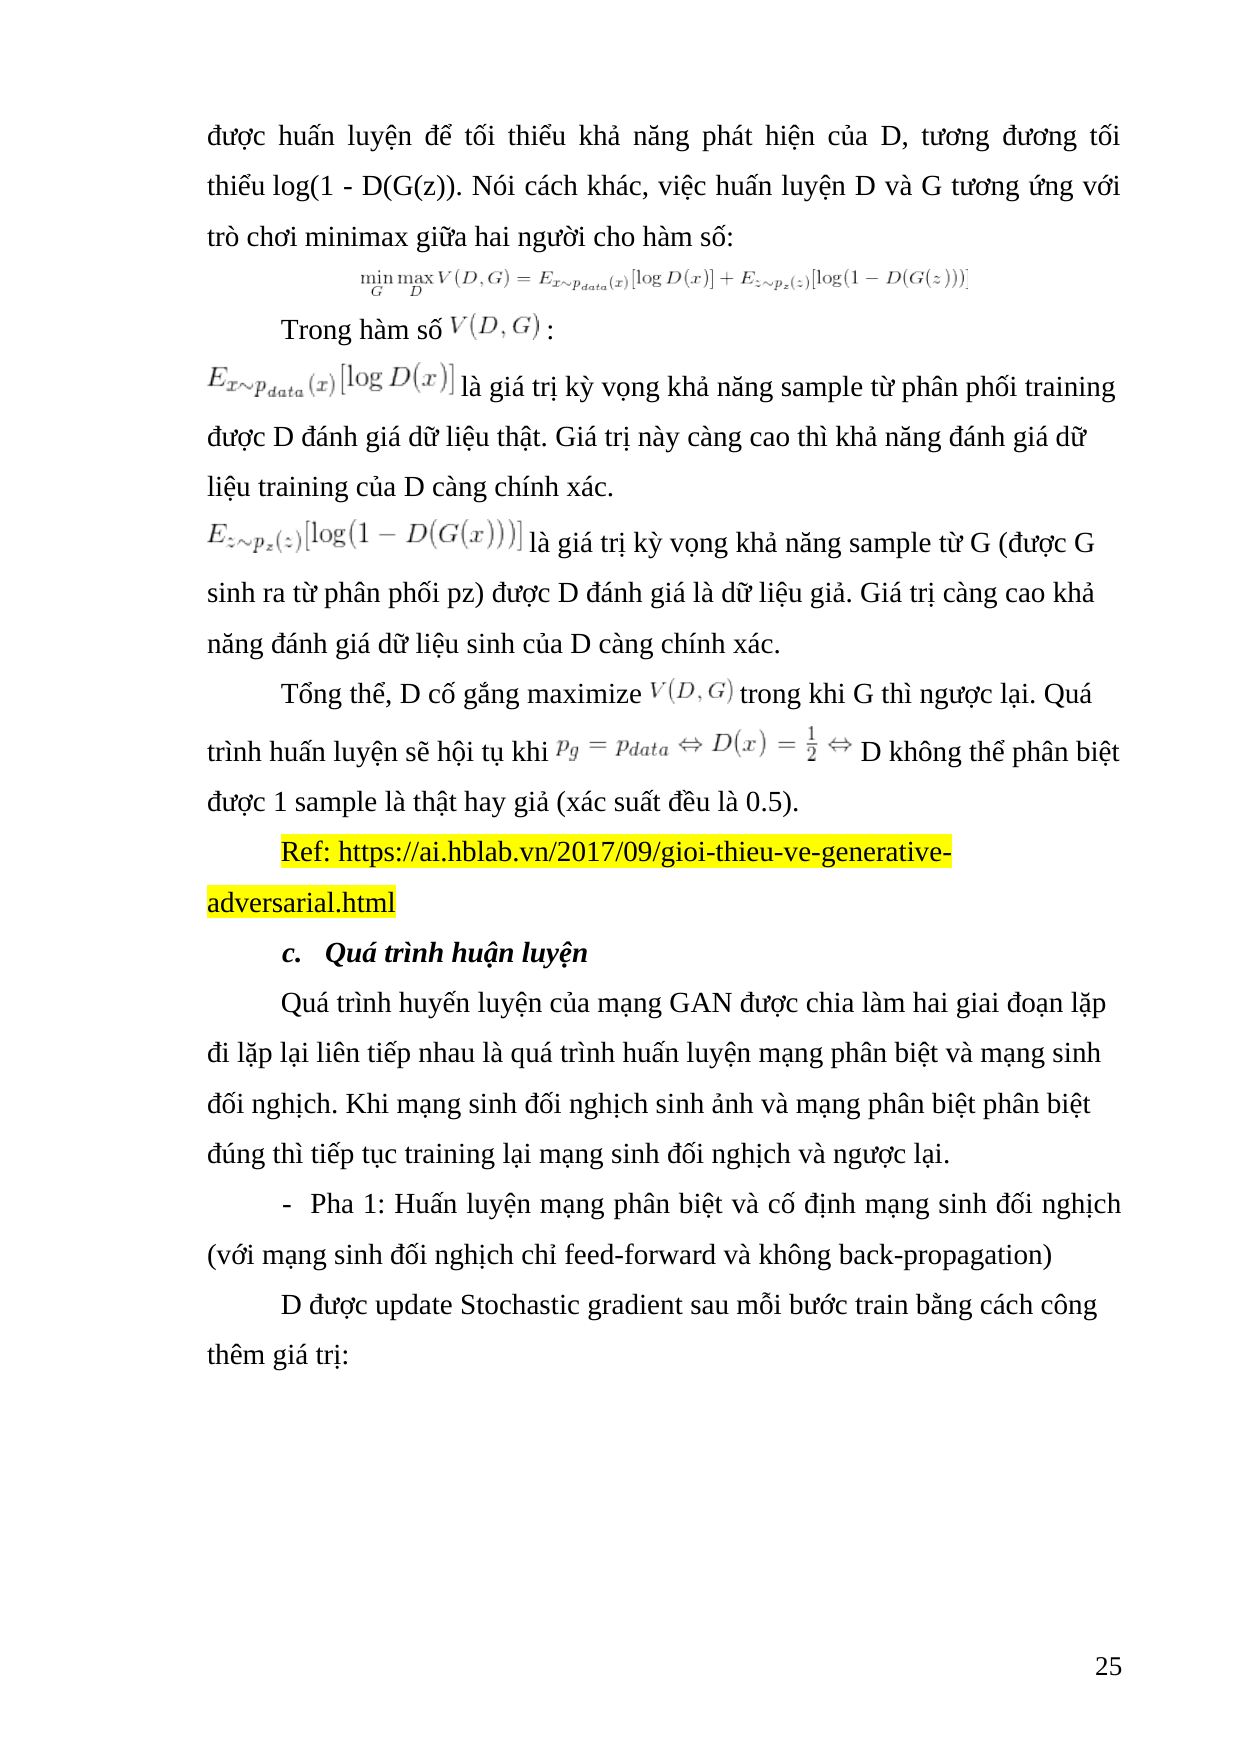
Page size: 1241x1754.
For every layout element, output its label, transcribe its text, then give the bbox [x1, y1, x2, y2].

text Trong hàm số : là giá trị kỳ vọng khả năng sample từ phân phối training được D đánh giá dữ liệu thật. Giá trị này càng cao thì khả năng đánh giá dữ liệu training của D càng chính xác. là giá trị kỳ vọng khả năng sample từ G (được G sinh ra từ phân phối pz) được D đánh giá là dữ liệu giả. Giá trị càng cao khả năng đánh giá dữ liệu sinh của D càng chính xác. [207, 312, 1122, 659]
list Pha 1: Huấn luyện mạng phân biệt và cố định mạng sinh đối nghịch (với mạng sinh đối nghịch chỉ feed-forward và không back-propagation) [207, 1187, 1122, 1270]
text D được update Stochastic gradient sau mỗi bước train bằng cách công thêm giá trị: [207, 1287, 1122, 1371]
text Ref: https://ai.hblab.vn/2017/09/gioi-thieu-ve-generative-adversarial.html [207, 834, 1122, 918]
picture [360, 269, 968, 296]
picture [206, 362, 454, 397]
picture [556, 726, 853, 761]
picture [206, 519, 522, 553]
text Quá trình huyến luyện của mạng GAN được chia làm hai giai đoạn lặp đi lặp lại liên tiếp nhau là quá trình huấn luyện mạng phân biệt và mạng sinh đối nghịch. Khi mạng sinh đối nghịch sinh ảnh và mạng phân biệt phân biệt đúng thì tiếp tục training lại mạng sinh đối nghịch và ngược lại. [207, 985, 1122, 1170]
text Tổng thể, D cố gắng maximize trong khi G thì ngược lại. Quá trình huấn luyện sẽ hội tụ khi D không thể phân biệt được 1 sample là thật hay giả (xác suất đều là 0.5). [207, 676, 1122, 818]
list Quá trình huận luyện [207, 935, 1122, 968]
picture [649, 678, 733, 704]
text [207, 118, 1122, 252]
picture [450, 313, 539, 340]
